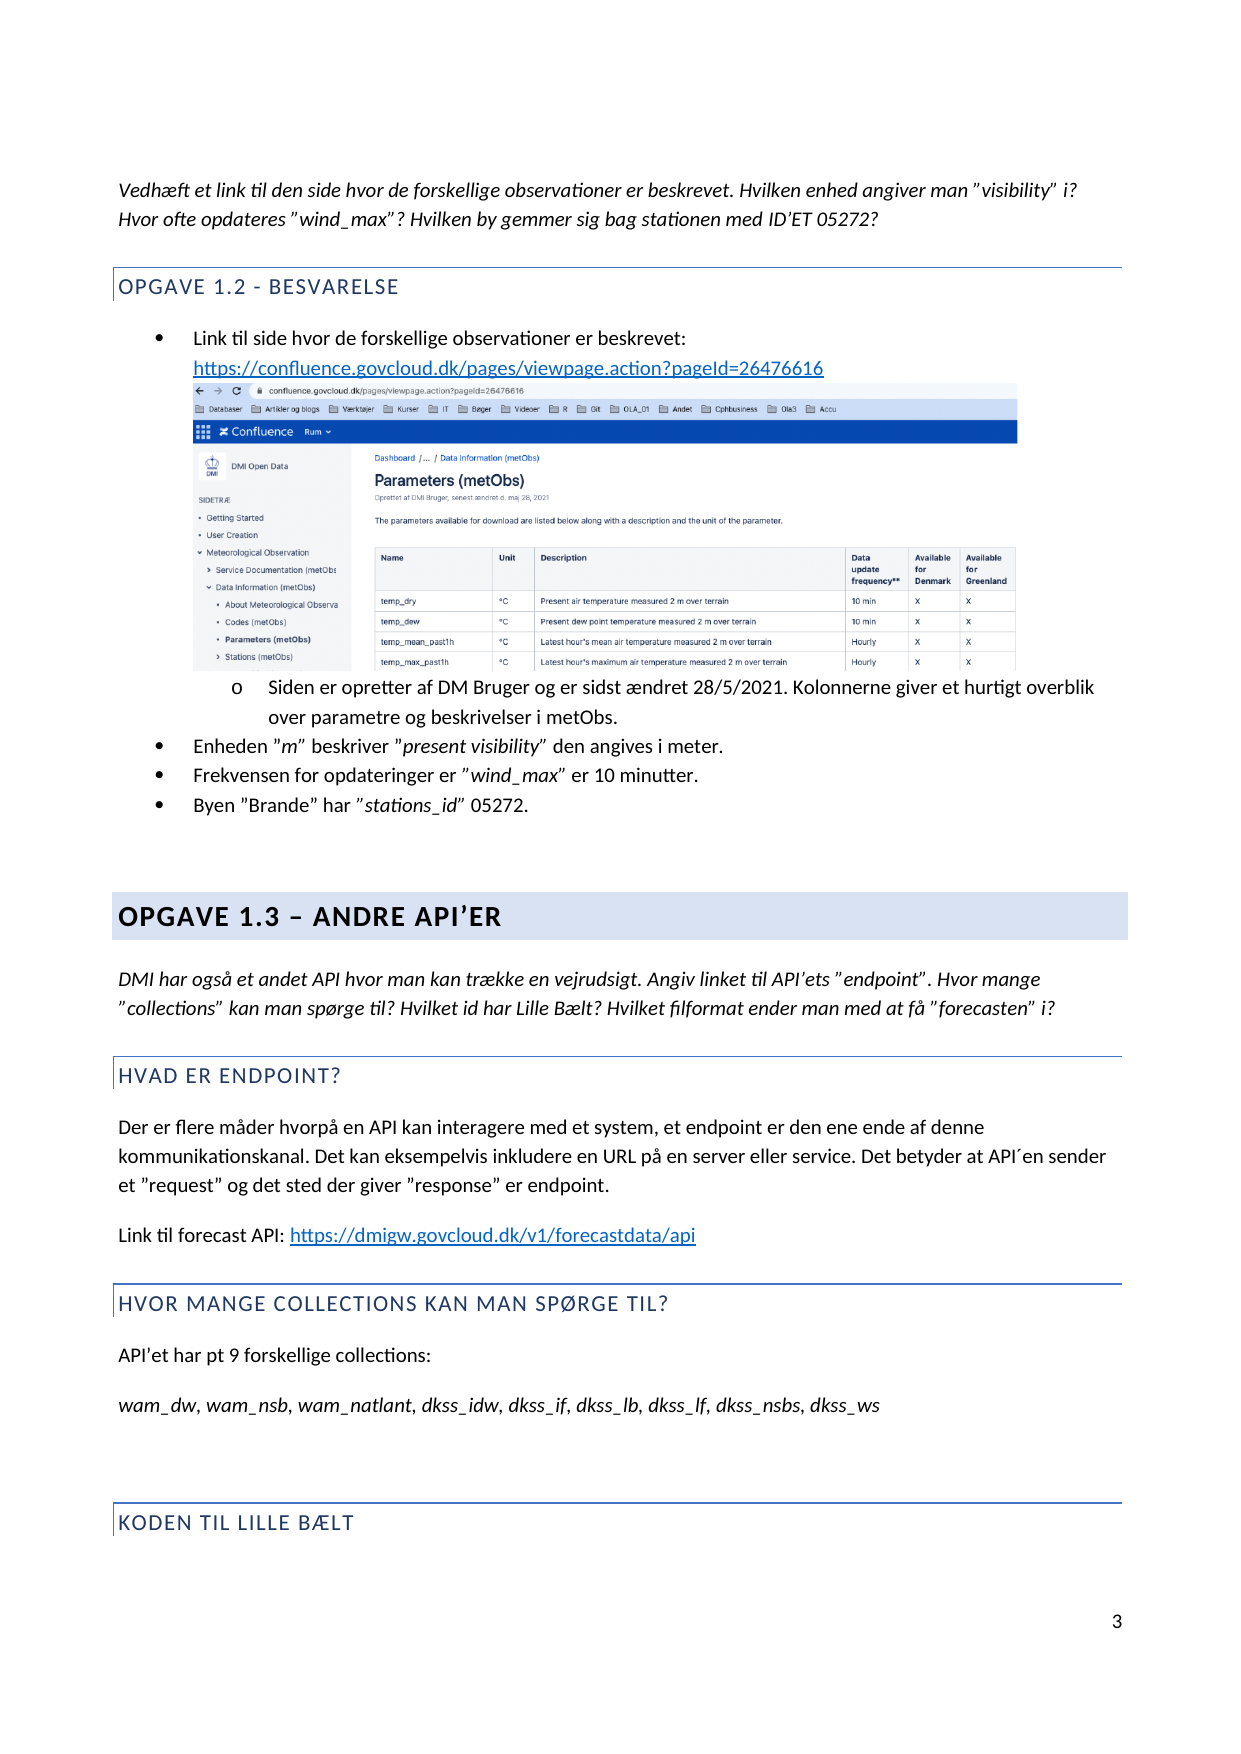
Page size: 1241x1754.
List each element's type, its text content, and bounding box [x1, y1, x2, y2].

text DMI har også et andet API hvor man kan trække en vejrudsigt. Angiv linket til API’ets ”endpoint”. Hvor mange ”collections” kan man spørge til? Hvilket id har Lille Bælt? Hvilket filformat ender man med at få ”forecasten” i? [118, 966, 1122, 1021]
text Link til forecast API: https://dmigw.govcloud.dk/v1/forecastdata/api [118, 1223, 1122, 1248]
list Enheden ”m” beskriver ”present visibility” den angives i meter. [156, 733, 1122, 759]
subtitle Hvad er endpoint? [114, 1057, 1122, 1089]
subtitle Opgave 1.2 - Besvarelse [114, 268, 1122, 301]
subtitle Opgave 1.3 – Andre API’er [118, 898, 1122, 934]
list Siden er opretter af DM Bruger og er sidst ændret 28/5/2021. Kolonnerne giver et hurtigt overblik over parametre og beskrivelser i metObs. [231, 674, 1122, 730]
text wam_dw, wam_nsb, wam_natlant, dkss_idw, dkss_if, dkss_lb, dkss_lf, dkss_nsbs, dkss_ws [118, 1392, 1122, 1417]
list Frekvensen for opdateringer er ”wind_max” er 10 minutter. [156, 763, 1122, 788]
text Vedhæft et link til den side hvor de forskellige observationer er beskrevet. Hvilken enhed angiver man ”visibility” i? Hvor ofte opdateres ”wind_max”? Hvilken by gemmer sig bag stationen med id’et 05272? [118, 177, 1122, 232]
subtitle Hvor mange collections kan man spørge til? [114, 1285, 1122, 1317]
list Byen ”Brande” har ”stations_id” 05272. [156, 792, 1122, 817]
picture [193, 383, 1018, 671]
text API’et har pt 9 forskellige collections: [118, 1342, 1122, 1367]
subtitle Koden til Lille Bælt [114, 1504, 1122, 1536]
text Der er flere måder hvorpå en API kan interagere med et system, et endpoint er den ene ende af denne kommunikationskanal. Det kan eksempelvis inkludere en URL på en server eller service. Det betyder at API´en sender et ”request” og det sted der giver ”response” er endpoint. [118, 1114, 1122, 1198]
